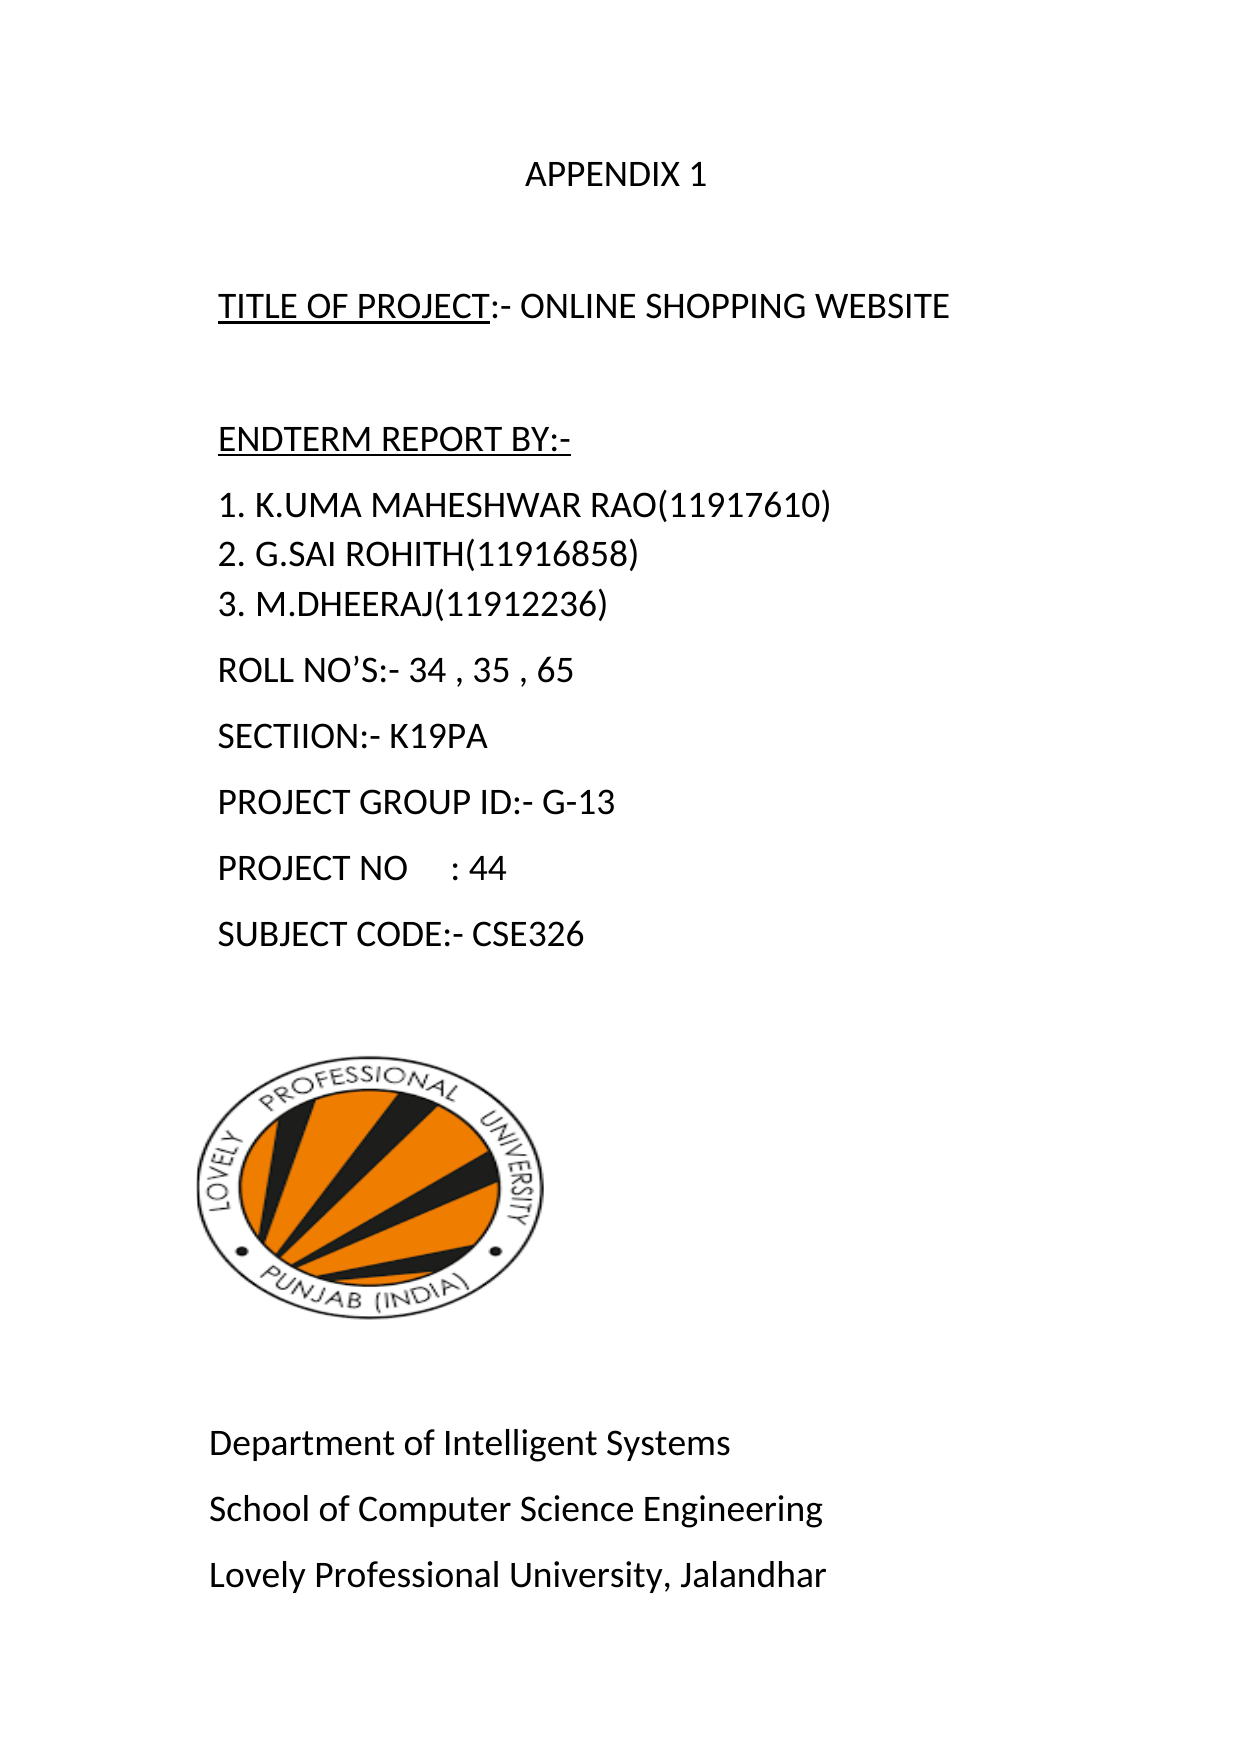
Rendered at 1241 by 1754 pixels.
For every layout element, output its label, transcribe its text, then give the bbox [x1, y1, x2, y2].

text APPENDIX 1 [525, 150, 1090, 196]
list M.DHEERAJ(11912236) [217, 580, 1090, 626]
text Lovely Professional University, Jalandhar [150, 1551, 1090, 1597]
list K.UMA MAHESHWAR RAO(11917610) [217, 481, 1090, 527]
text SECTIION:- K19PA [217, 712, 1090, 758]
text School of Computer Science Engineering [150, 1485, 1090, 1531]
text SUBJECT CODE:- CSE326 [217, 910, 1090, 956]
text Department of Intelligent Systems [150, 1419, 1090, 1465]
text PROJECT NO : 44 [217, 844, 1090, 890]
picture [196, 976, 544, 1400]
text TITLE OF PROJECT:- ONLINE SHOPPING WEBSITE [150, 282, 1090, 328]
text ROLL NO’S:- 34 , 35 , 65 [217, 646, 1090, 692]
text ENDTERM REPORT BY:- [150, 414, 1090, 460]
list G.SAI ROHITH(11916858) [217, 530, 1090, 576]
text PROJECT GROUP ID:- G-13 [217, 778, 1090, 824]
